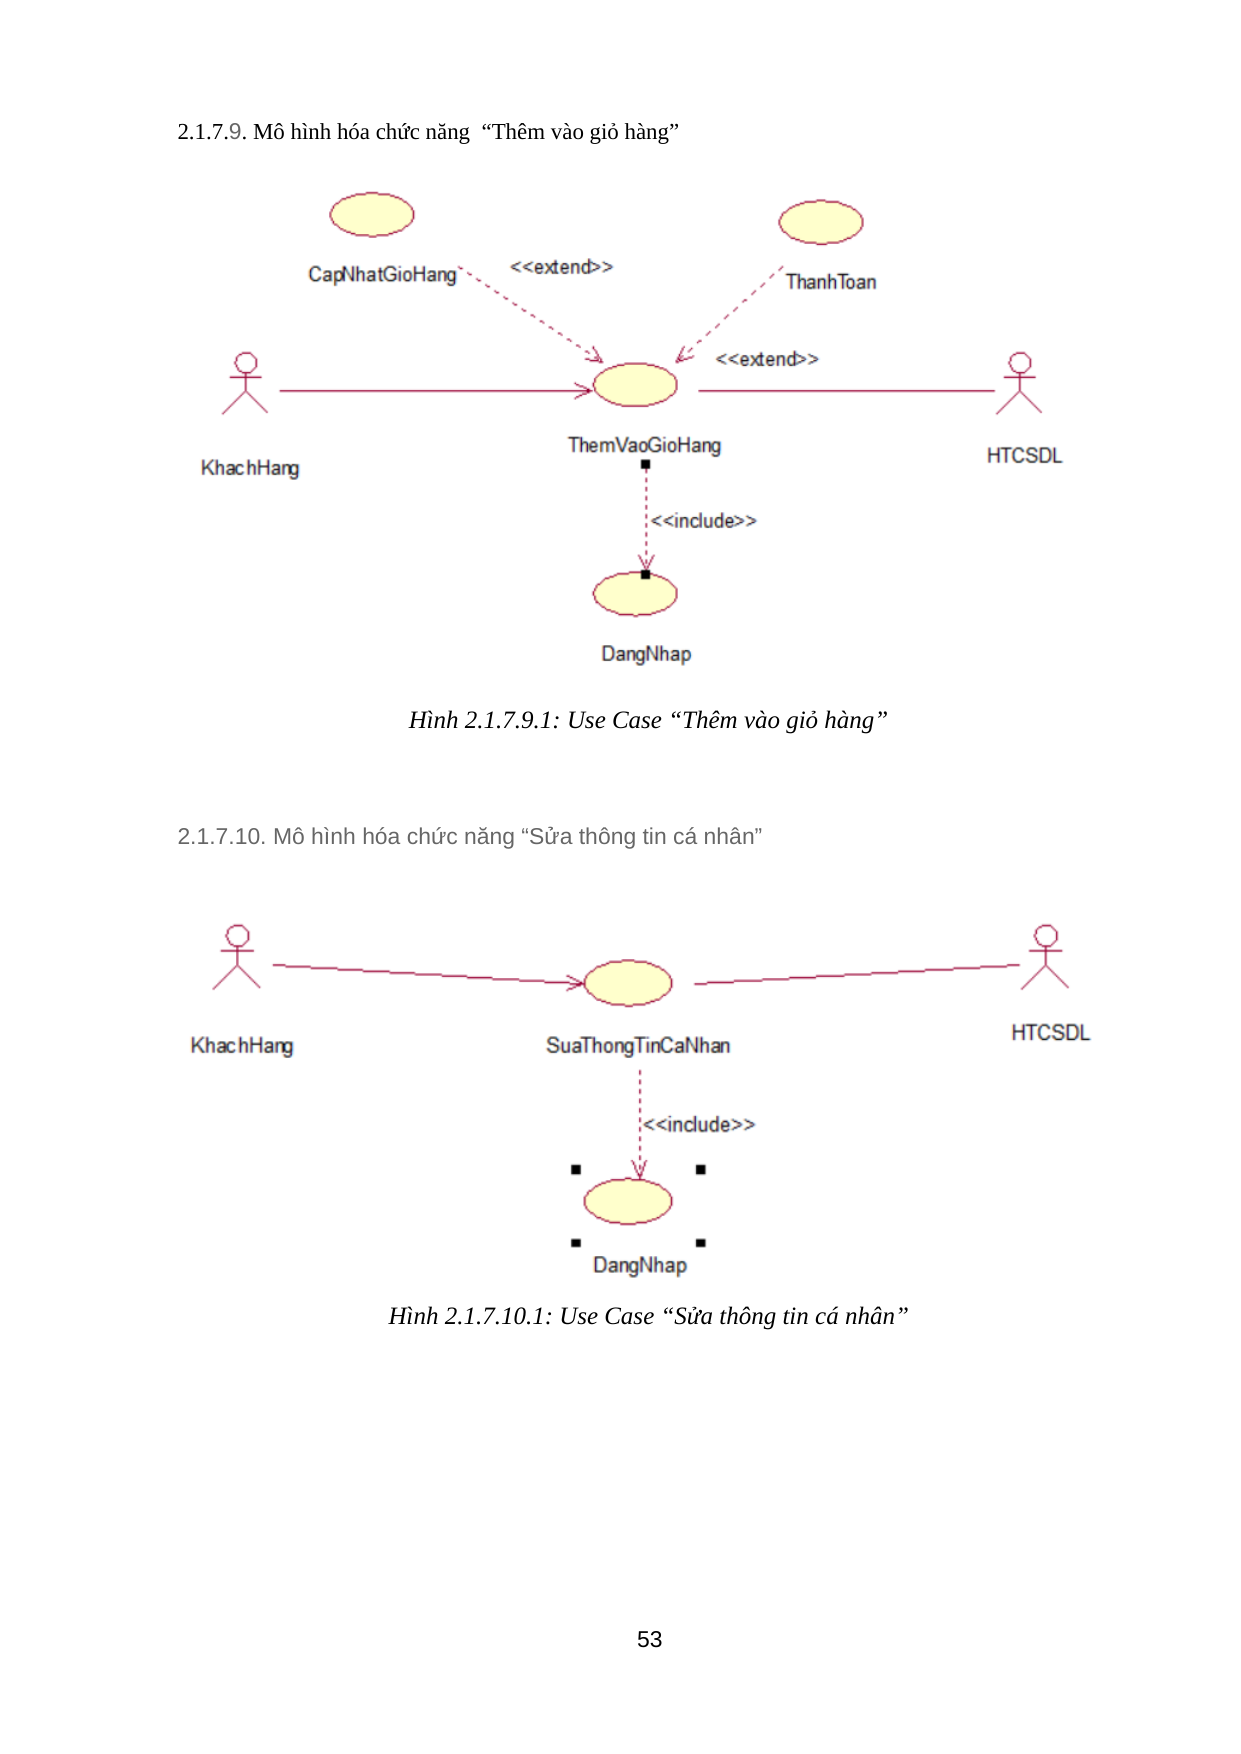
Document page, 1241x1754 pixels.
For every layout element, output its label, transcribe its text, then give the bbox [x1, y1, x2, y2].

text Hình 2.1.7.9.1: Use Case “Thêm vào giỏ hàng” [177, 705, 1122, 733]
picture [177, 857, 1118, 1298]
subtitle 2.1.7.9. Mô hình hóa chức năng “Thêm vào giỏ hàng” [177, 118, 1122, 144]
picture [177, 152, 1118, 701]
subtitle 2.1.7.10. Mô hình hóa chức năng “Sửa thông tin cá nhân” [177, 823, 1122, 849]
text Hình 2.1.7.10.1: Use Case “Sửa thông tin cá nhân” [177, 1301, 1122, 1330]
